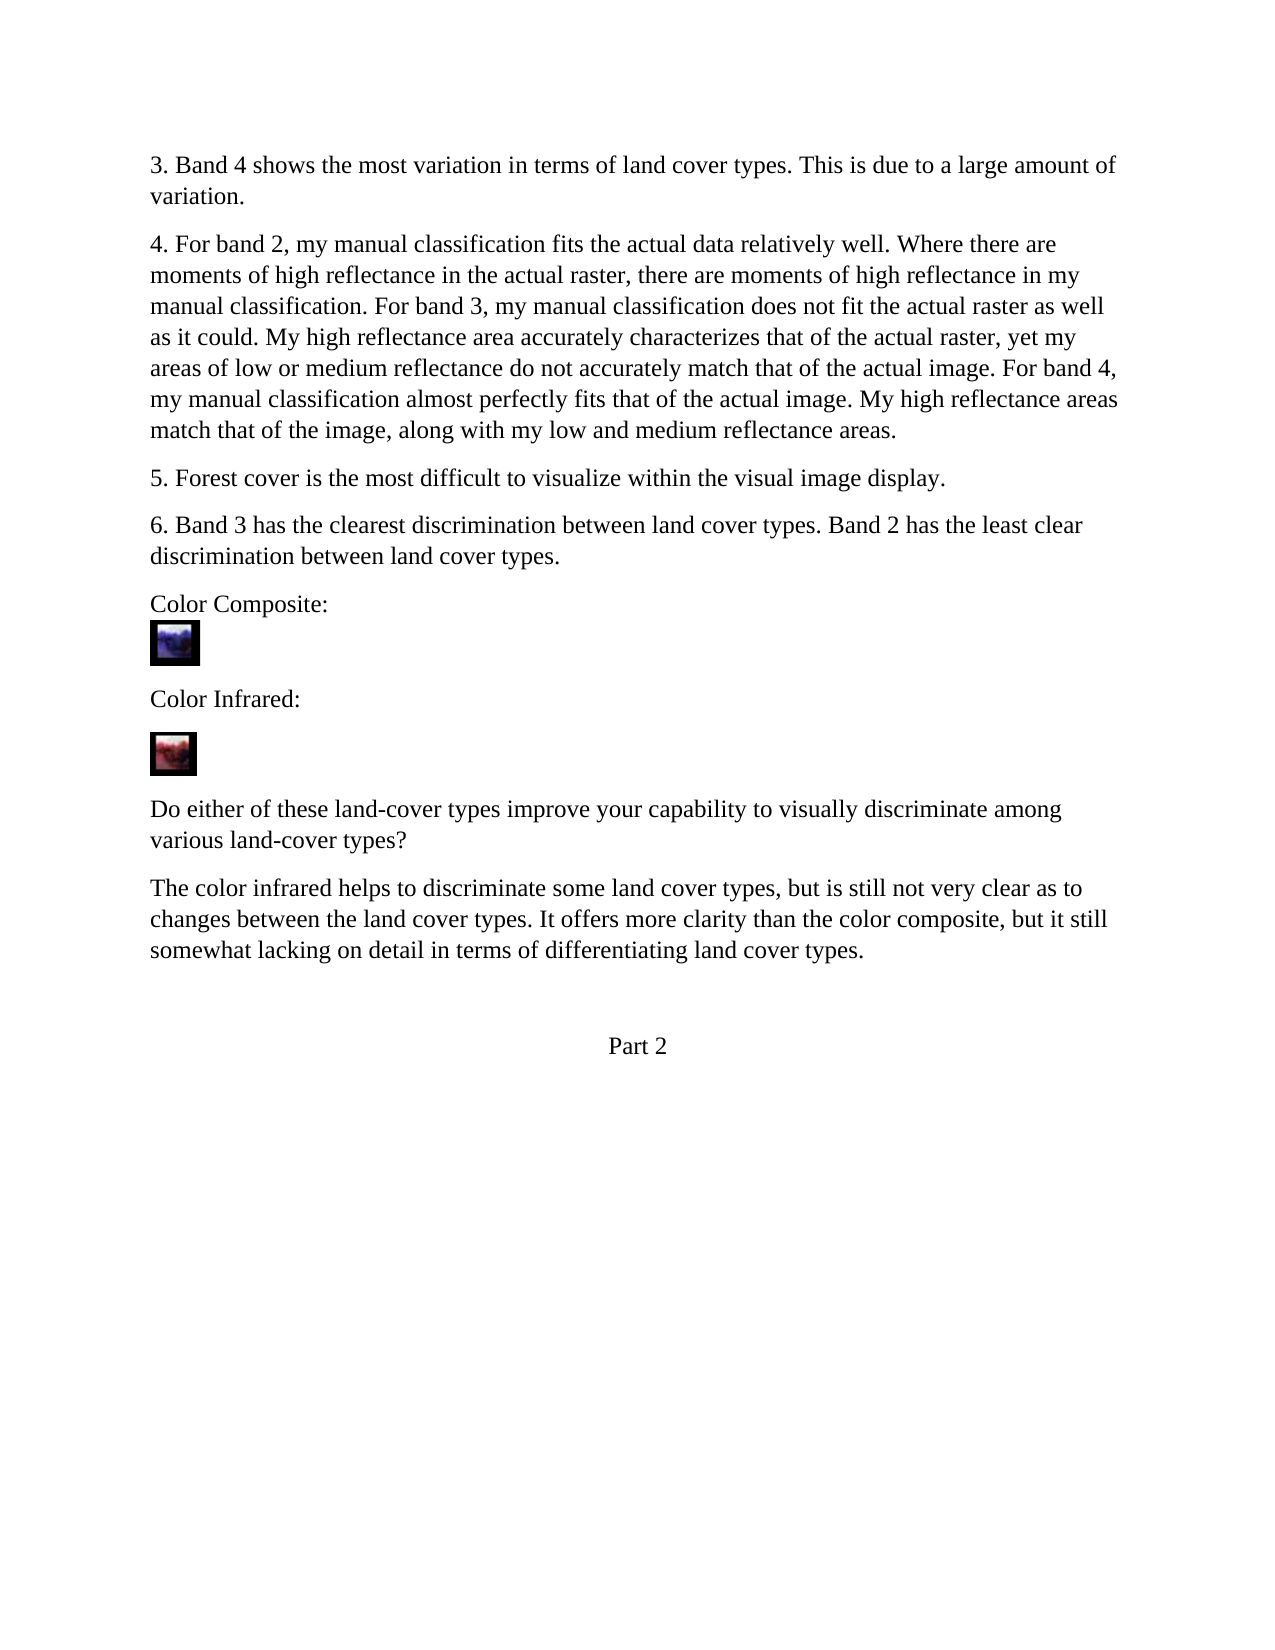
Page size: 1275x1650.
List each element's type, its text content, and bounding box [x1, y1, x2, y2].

text 6. Band 3 has the clearest discrimination between land cover types. Band 2 has the least clear discrimination between land cover types. [150, 510, 1125, 570]
text 4. For band 2, my manual classification fits the actual data relatively well. Where there are moments of high reflectance in the actual raster, there are moments of high reflectance in my manual classification. For band 3, my manual classification does not fit the actual raster as well as it could. My high reflectance area accurately characterizes that of the actual raster, yet my areas of low or medium reflectance do not accurately match that of the actual image. For band 4, my manual classification almost perfectly fits that of the actual image. My high reflectance areas match that of the image, along with my low and medium reflectance areas. [150, 229, 1125, 444]
text 5. Forest cover is the most difficult to visualize within the visual image display. [150, 463, 1125, 491]
text Color Infrared: [150, 684, 1125, 713]
text Do either of these land-cover types improve your capability to visually discriminate among various land-cover types? [150, 794, 1125, 854]
text 3. Band 4 shows the most variation in terms of land cover types. This is due to a large amount of variation. [150, 150, 1125, 210]
text The color infrared helps to discriminate some land cover types, but is still not very clear as to changes between the land cover types. It offers more clarity than the color composite, but it still somewhat lacking on detail in terms of differentiating land cover types. [150, 873, 1125, 964]
text Part 2 [150, 1031, 1125, 1059]
picture [150, 732, 197, 776]
picture [150, 620, 200, 666]
text Color Composite: [150, 589, 1125, 665]
